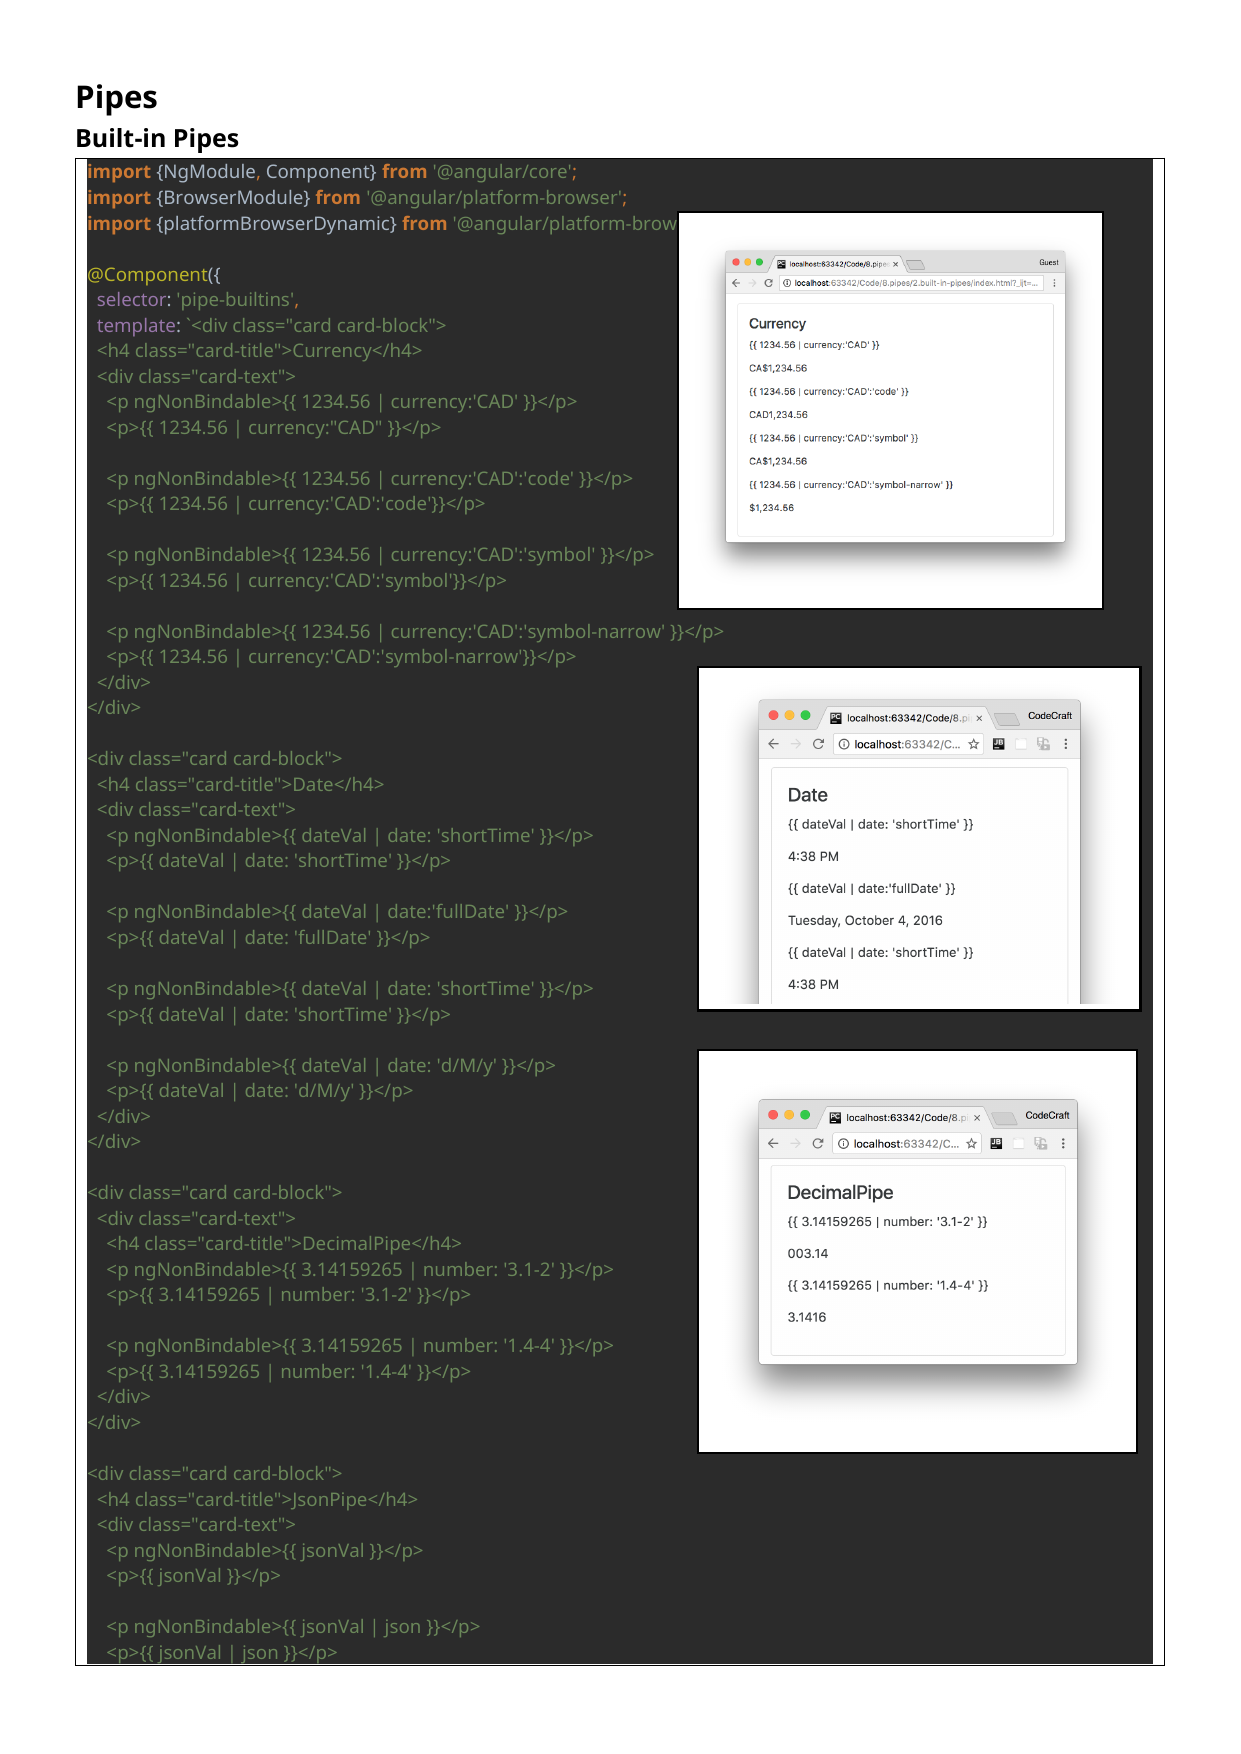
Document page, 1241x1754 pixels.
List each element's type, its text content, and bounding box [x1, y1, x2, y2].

picture [693, 232, 1097, 589]
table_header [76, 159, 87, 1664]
text Pipes [75, 75, 1165, 118]
text Built-in Pipes [75, 121, 1165, 155]
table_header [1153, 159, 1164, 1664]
picture [714, 1074, 1122, 1428]
picture [714, 674, 1125, 1004]
